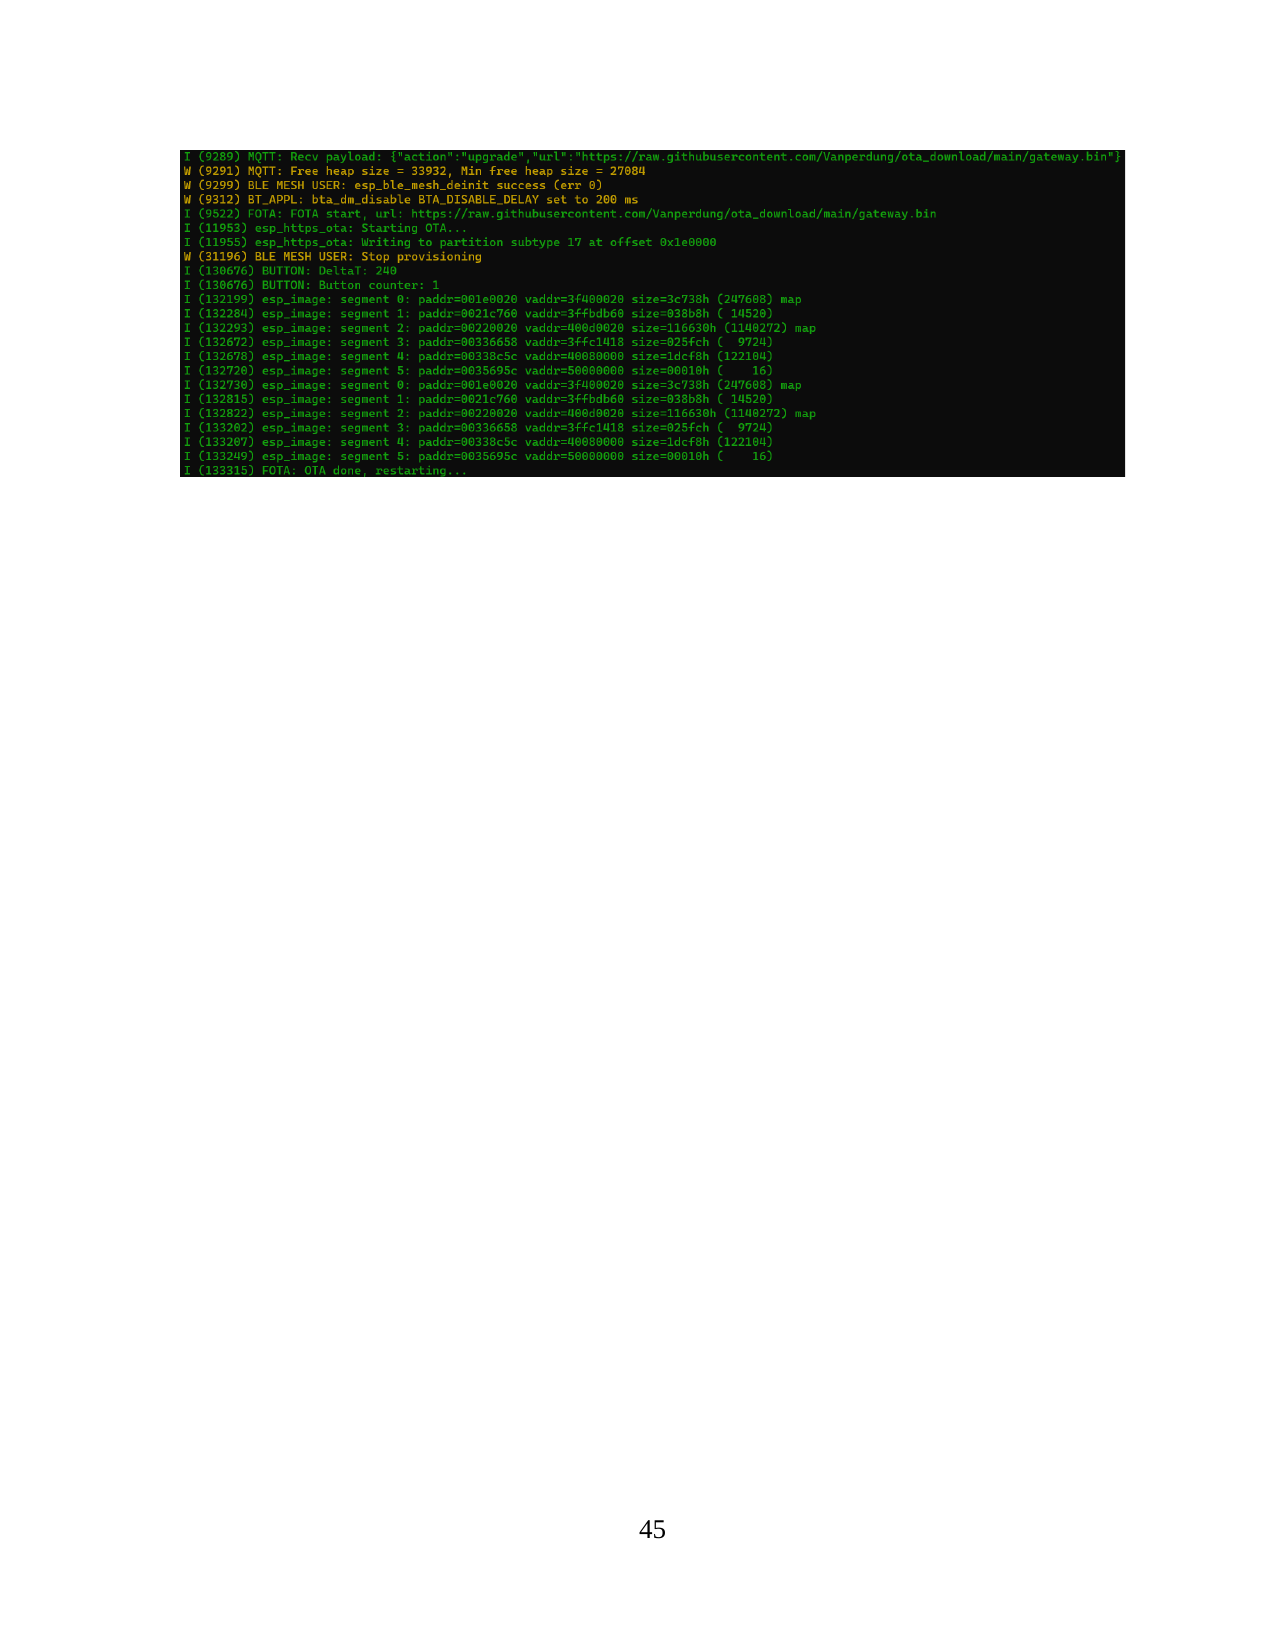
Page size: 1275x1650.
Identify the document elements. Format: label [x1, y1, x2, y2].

picture [180, 150, 1125, 477]
